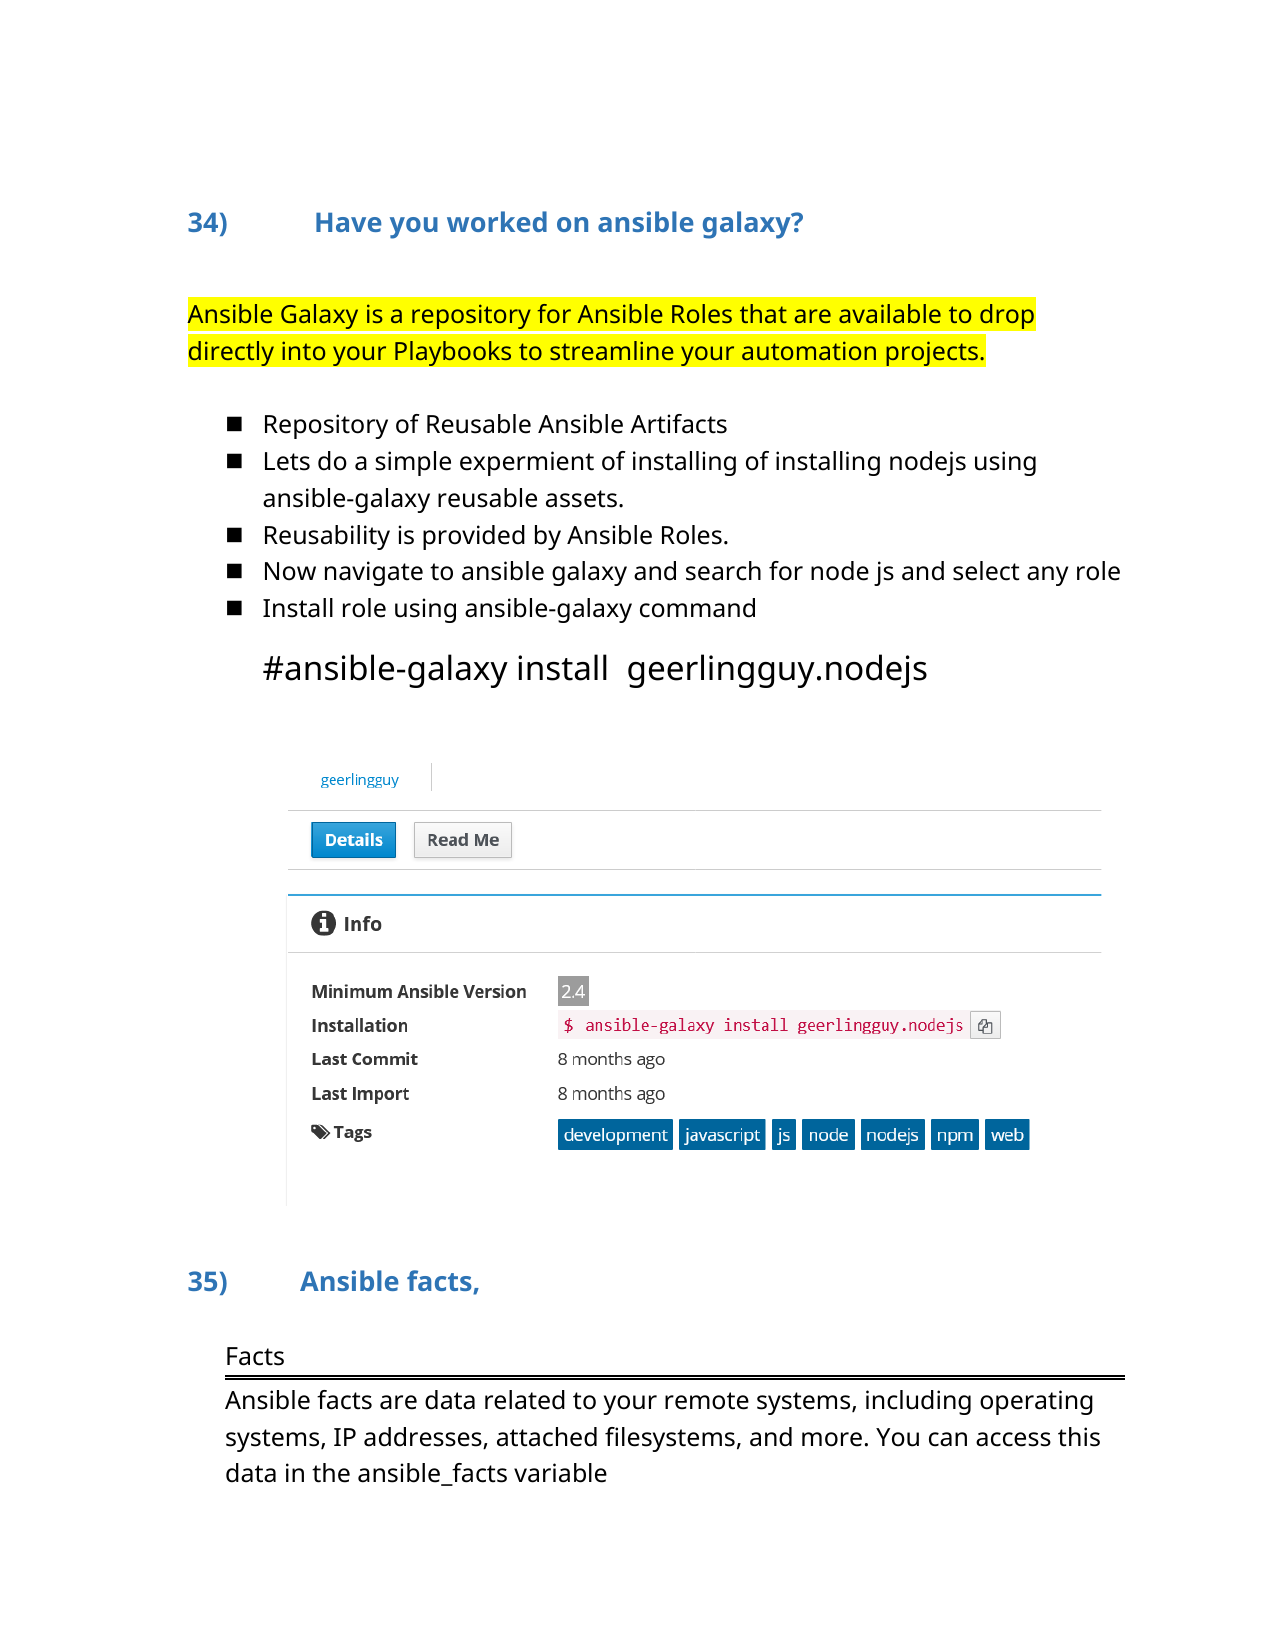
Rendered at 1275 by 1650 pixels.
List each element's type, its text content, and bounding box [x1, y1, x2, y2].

subtitle Have you worked on ansible galaxy? [187, 203, 1125, 240]
list Repository of Reusable Ansible Artifacts [225, 407, 1125, 441]
picture [262, 763, 1102, 1206]
list Lets do a simple expermient of installing of installing nodejs using ansible-galaxy reusable assets. [225, 444, 1125, 514]
list Now navigate to ansible galaxy and search for node js and select any role [225, 554, 1125, 588]
list Ansible facts are data related to your remote systems, including operating systems, IP addresses, attached filesystems, and more. You can access this data in the ansible_facts variable [225, 1383, 1125, 1490]
list Install role using ansible-galaxy command [225, 591, 1125, 625]
list Reusability is provided by Ansible Roles. [225, 517, 1125, 551]
subtitle Ansible facts, [187, 1262, 1125, 1299]
text #ansible-galaxy install geerlingguy.nodejs [187, 644, 1125, 690]
list Ansible Galaxy is a repository for Ansible Roles that are available to drop directly into your Playbooks to streamline your automation projects. [187, 297, 1125, 367]
list Facts [225, 1339, 1125, 1375]
